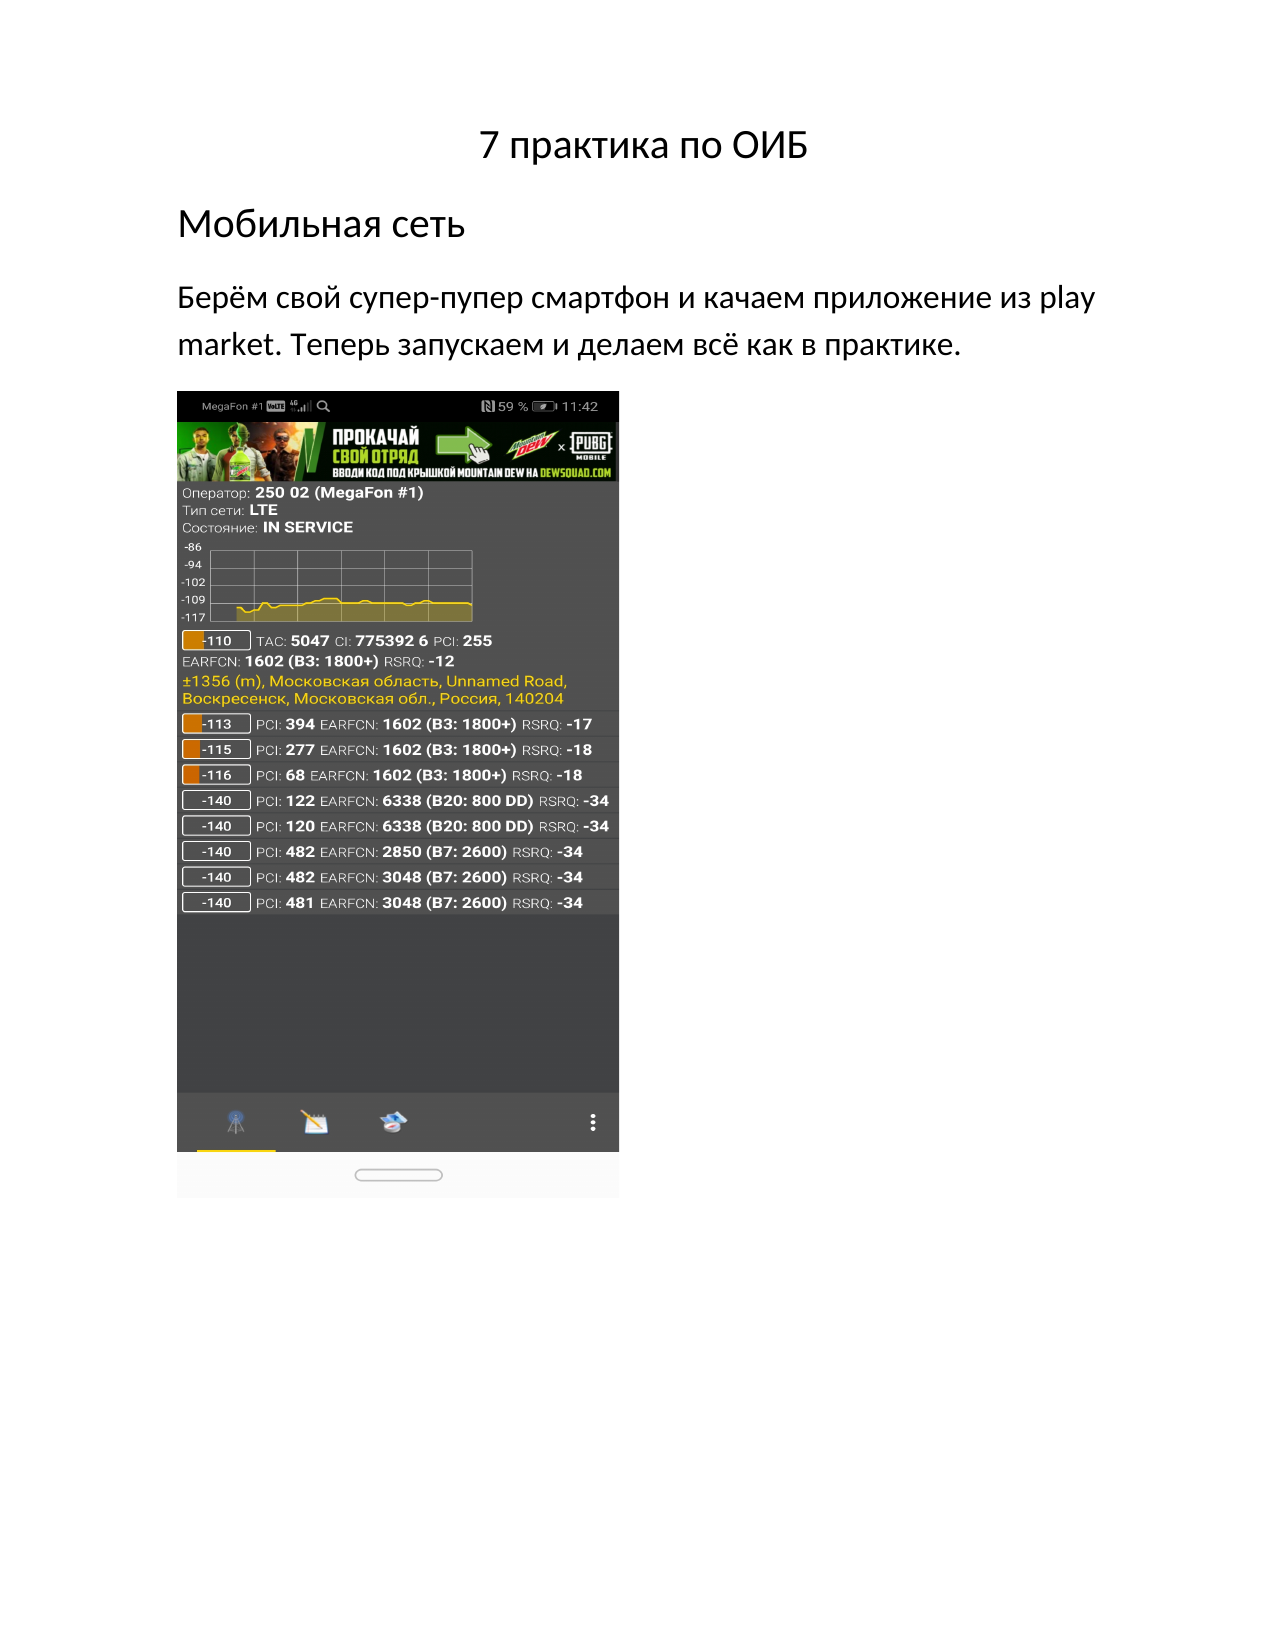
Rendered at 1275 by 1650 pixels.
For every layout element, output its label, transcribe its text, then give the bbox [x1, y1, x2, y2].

text Берём свой супер-пупер смартфон и качаем приложение из play market. Теперь запускаем и делаем всё как в практике. [177, 277, 1186, 364]
text 7 практика по ОИБ [177, 118, 1186, 169]
text Мобильная сеть [177, 197, 1186, 248]
picture [177, 391, 620, 1198]
